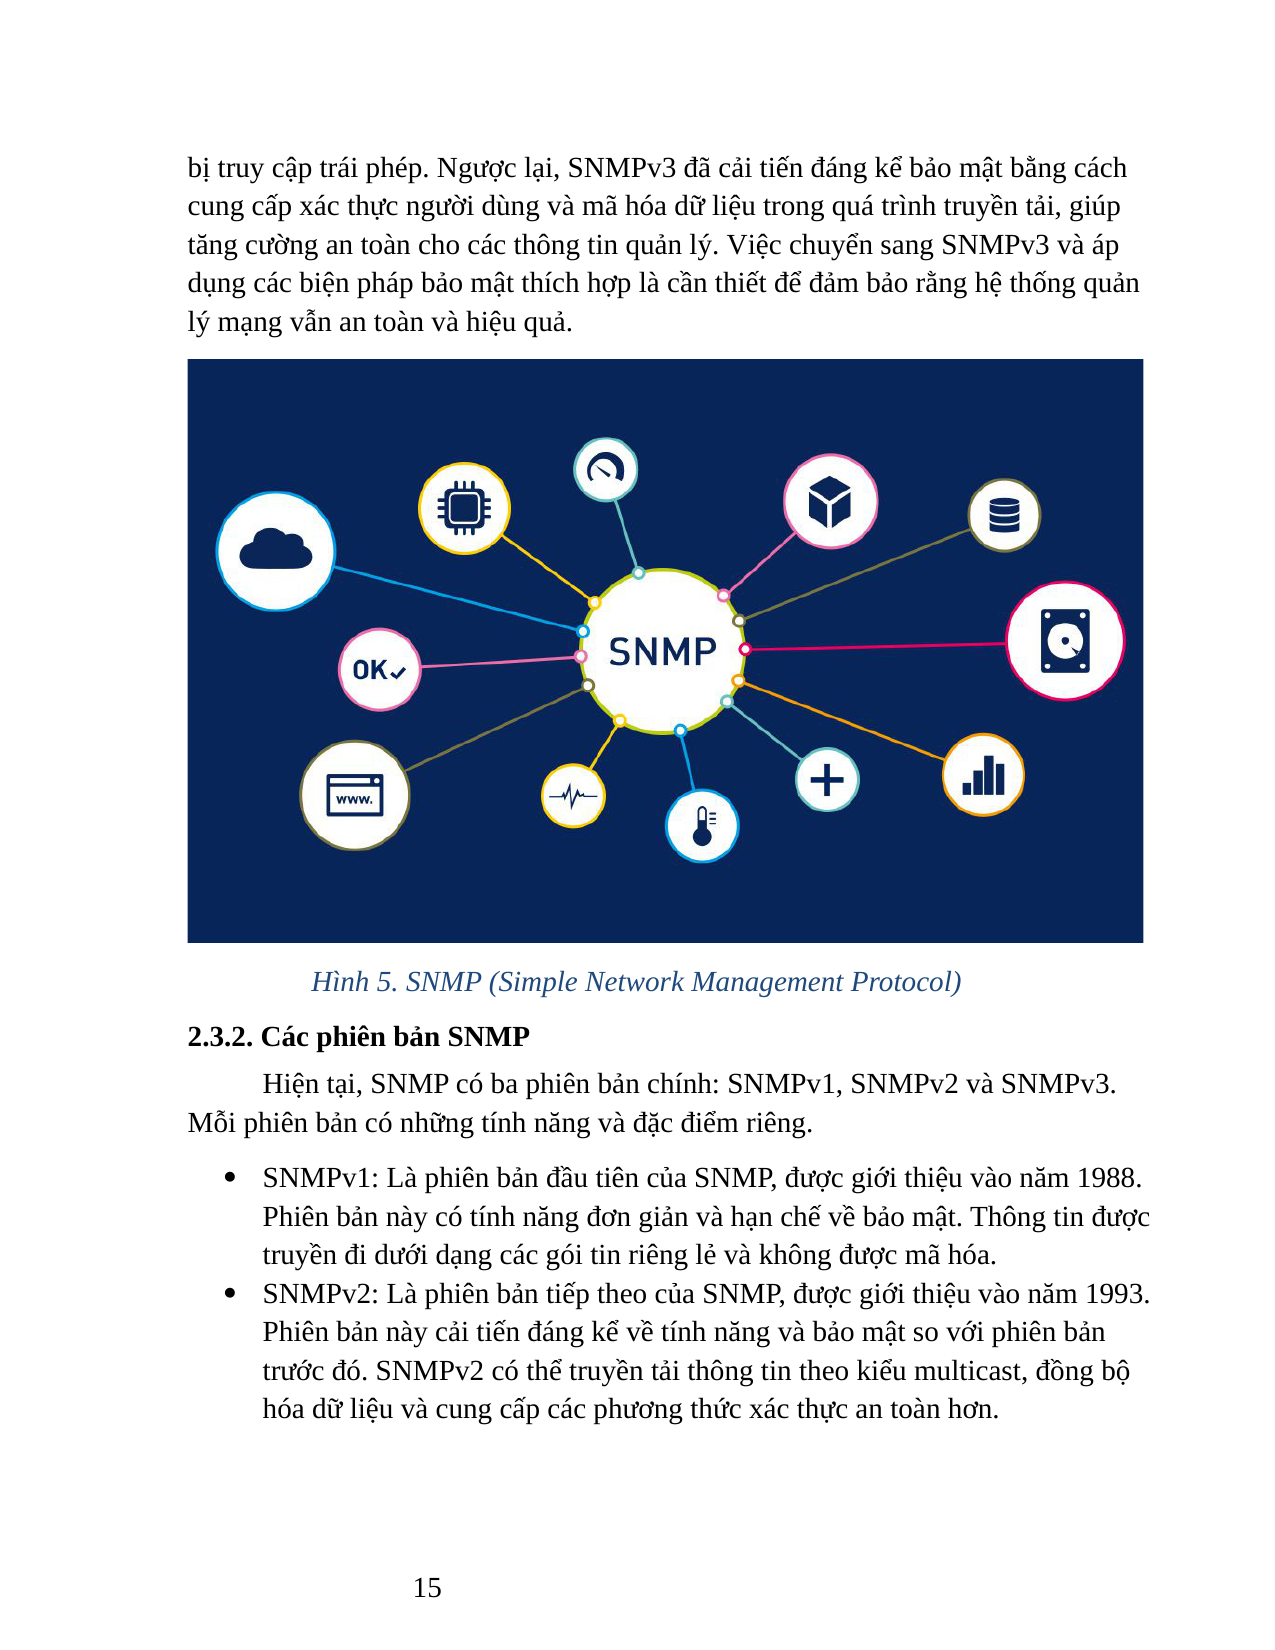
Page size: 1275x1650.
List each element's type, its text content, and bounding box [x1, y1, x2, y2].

text Hình 5. SNMP (Simple Network Management Protocol) [112, 964, 1162, 998]
subtitle 2.3.2. Các phiên bản SNMP [112, 1019, 1162, 1053]
list SNMPv2: Là phiên bản tiếp theo của SNMP, được giới thiệu vào năm 1993. Phiên bản này cải tiến đáng kể về tính năng và bảo mật so với phiên bản trước đó. SNMPv2 có thể truyền tải thông tin theo kiểu multicast, đồng bộ hóa dữ liệu và cung cấp các phương thức xác thực an toàn hơn. [225, 1276, 1162, 1425]
text Hiện tại, SNMP có ba phiên bản chính: SNMPv1, SNMPv2 và SNMPv3. Mỗi phiên bản có những tính năng và đặc điểm riêng. [187, 1066, 1162, 1138]
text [187, 150, 1162, 338]
list SNMPv1: Là phiên bản đầu tiên của SNMP, được giới thiệu vào năm 1988. Phiên bản này có tính năng đơn giản và hạn chế về bảo mật. Thông tin được truyền đi dưới dạng các gói tin riêng lẻ và không được mã hóa. [225, 1160, 1162, 1271]
picture [187, 359, 1144, 943]
